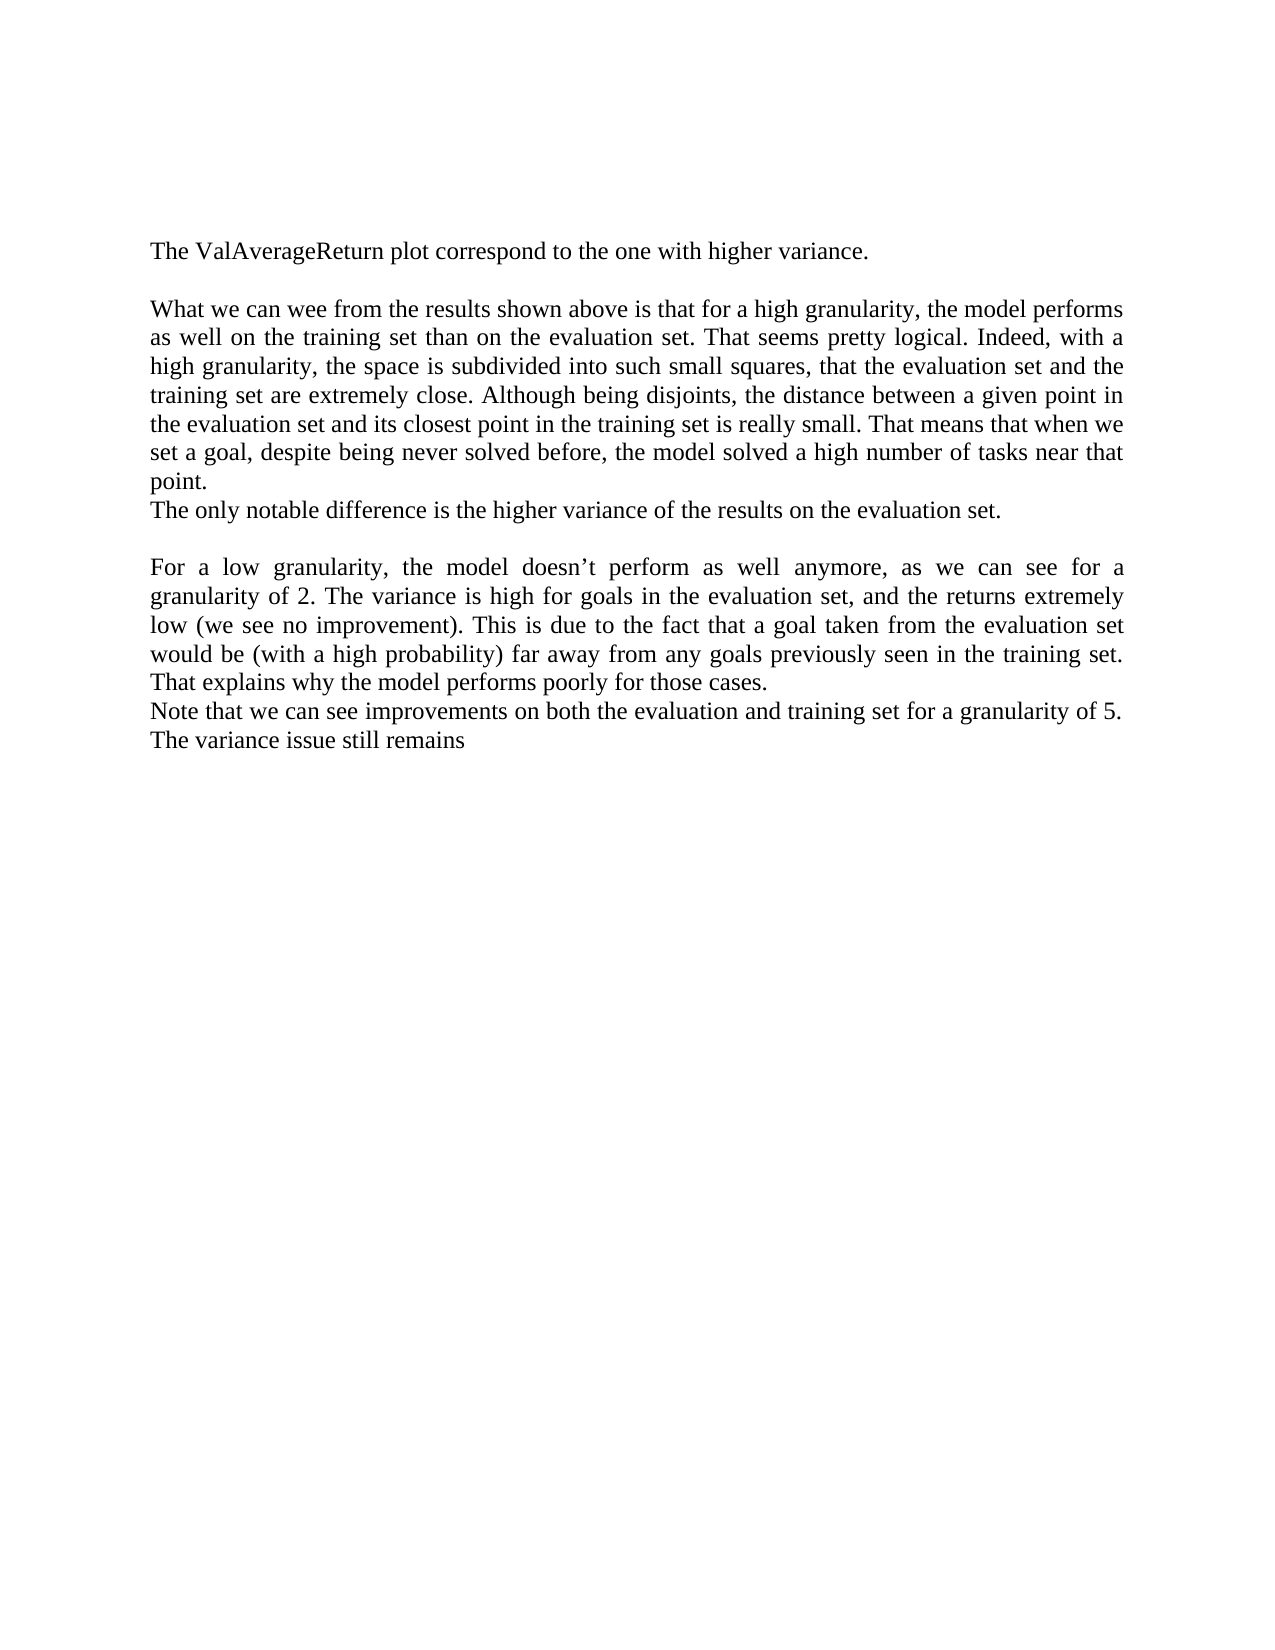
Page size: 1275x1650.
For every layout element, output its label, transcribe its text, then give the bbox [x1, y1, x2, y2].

text The only notable difference is the higher variance of the results on the evaluation set. [150, 495, 1125, 524]
text For a low granularity, the model doesn’t perform as well anymore, as we can see for a granularity of 2. The variance is high for goals in the evaluation set, and the returns extremely low (we see no improvement). This is due to the fact that a goal taken from the evaluation set would be (with a high probability) far away from any goals previously seen in the training set. That explains why the model performs poorly for those cases. [150, 552, 1125, 696]
text What we can wee from the results shown above is that for a high granularity, the model performs as well on the training set than on the evaluation set. That seems pretty logical. Indeed, with a high granularity, the space is subdivided into such small squares, that the evaluation set and the training set are extremely close. Although being disjoints, the distance between a given point in the evaluation set and its closest point in the training set is really small. That means that when we set a goal, despite being never solved before, the model solved a high number of tasks near that point. [150, 294, 1125, 495]
text Note that we can see improvements on both the evaluation and training set for a granularity of 5. The variance issue still remains [150, 696, 1125, 754]
text The ValAverageReturn plot correspond to the one with higher variance. [150, 236, 1125, 265]
